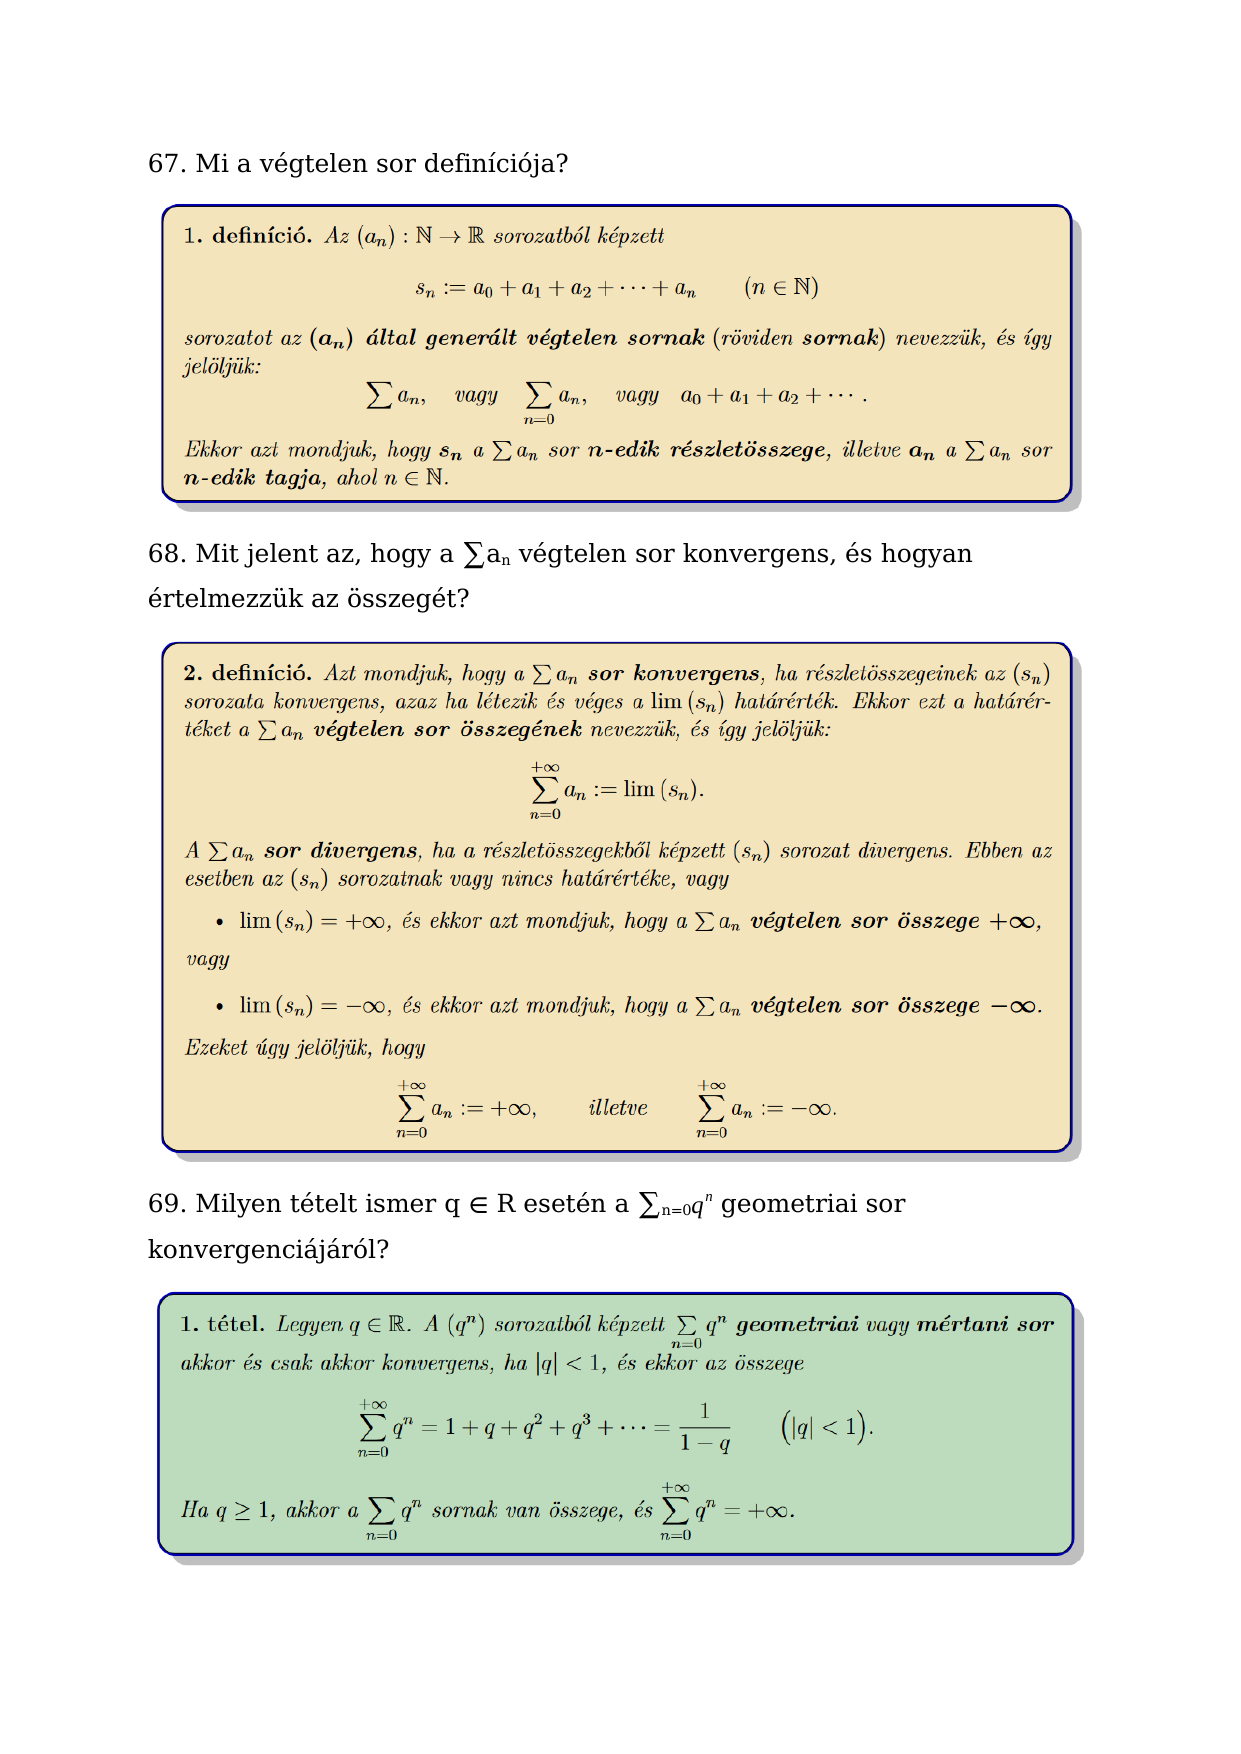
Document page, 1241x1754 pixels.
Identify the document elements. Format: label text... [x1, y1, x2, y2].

list 66. Mi a kapcsolat a konvergens sorozatok és a Cauchy-sorozatok között? 67. Mi a végtelen sor definíciója? [148, 148, 1093, 192]
picture [147, 628, 1093, 1173]
picture [147, 1278, 1093, 1574]
list 69. Milyen tételt ismer q ∈ R esetén a ∑n=0 geometriai sor konvergenciájáról? [148, 1187, 1093, 1278]
list 68. Mit jelent az, hogy a ∑an végtelen sor konvergens, és hogyan értelmezzük az összegét? [148, 538, 1093, 628]
picture [147, 192, 1093, 524]
